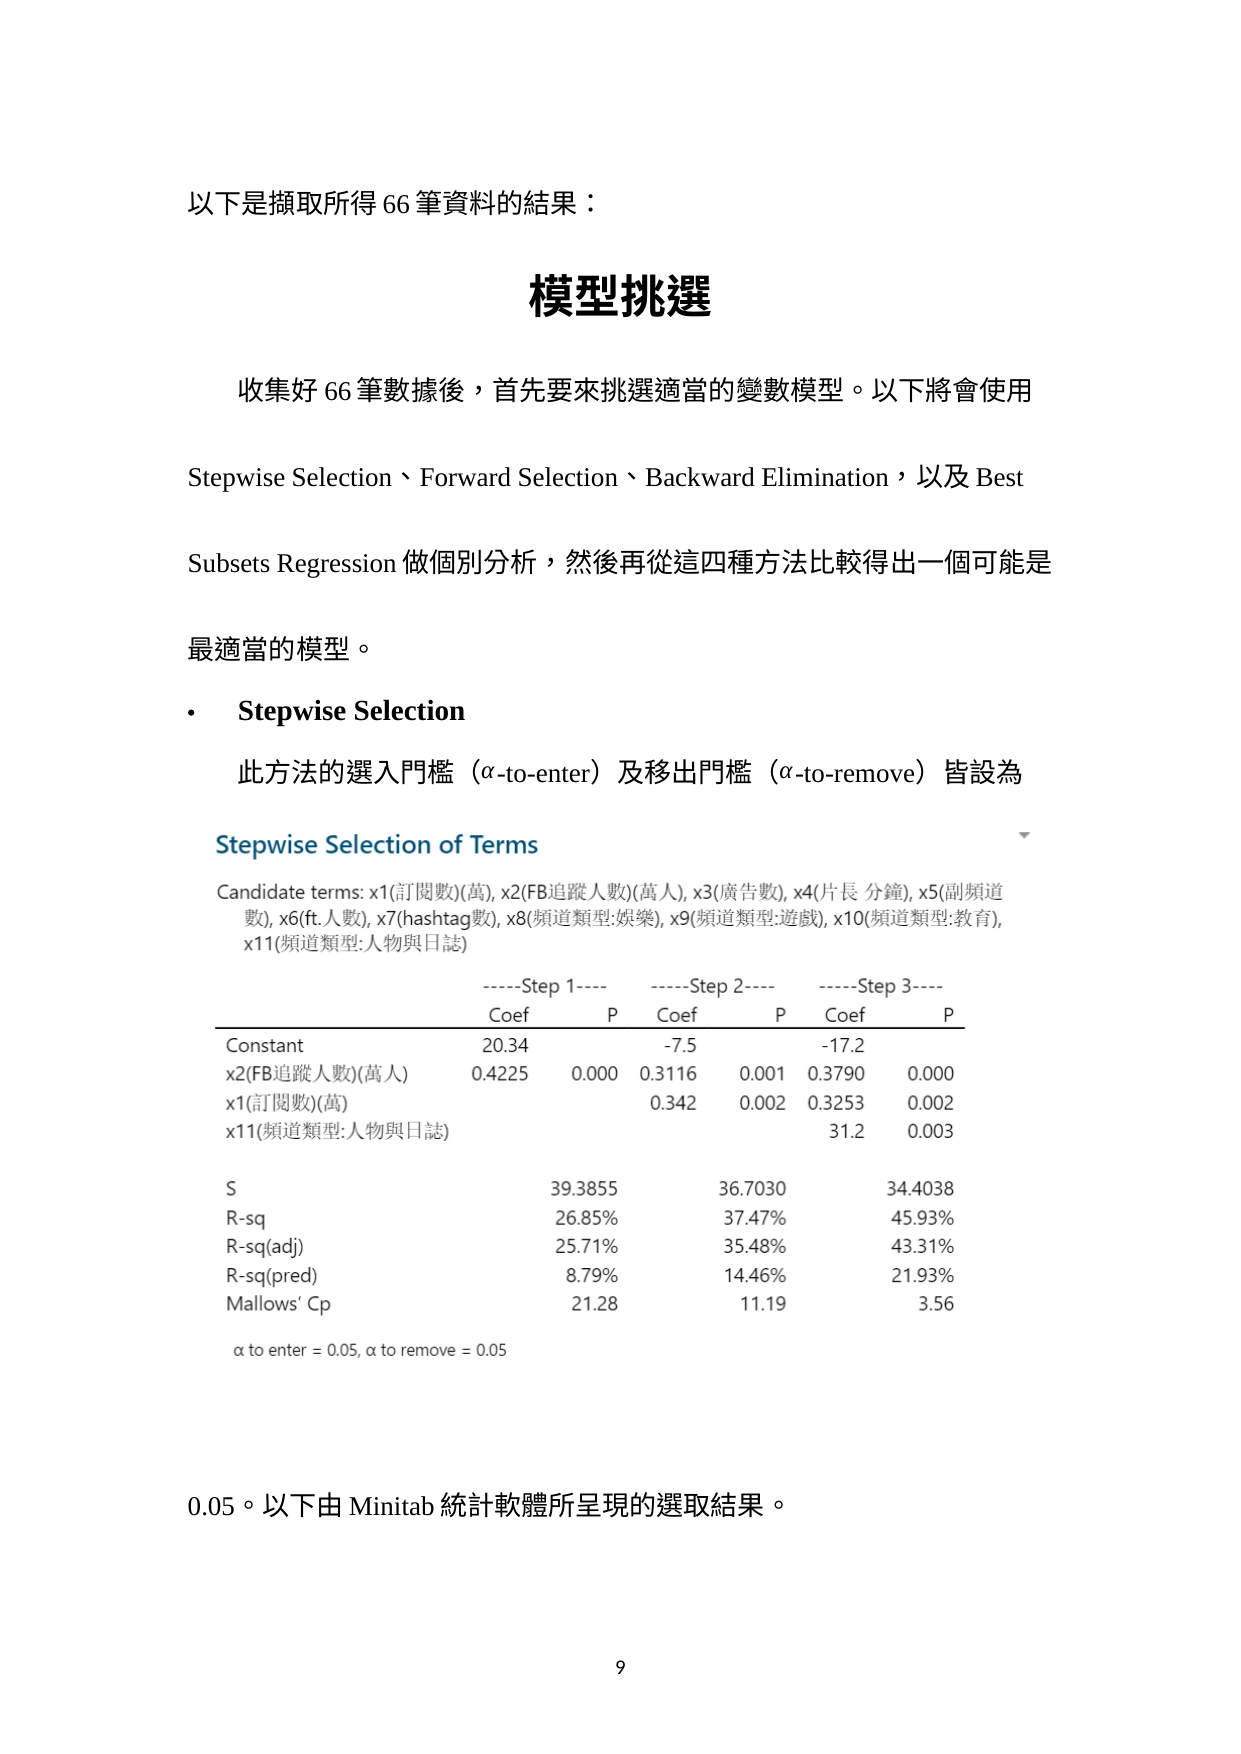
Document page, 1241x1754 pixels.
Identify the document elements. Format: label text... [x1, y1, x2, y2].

picture [202, 821, 1038, 1364]
list Stepwise Selection [187, 691, 1053, 728]
text 模型挑選 [187, 256, 1053, 331]
text 以下是擷取所得66筆資料的結果： [187, 164, 1053, 239]
text 收集好66筆數據後，首先要來挑選適當的變數模型。以下將會使用Stepwise Selection、Forward Selection、Backward Elimination，以及Best Subsets Regression做個別分析，然後再從這四種方法比較得出一個可能是最適當的模型。 [187, 351, 1053, 685]
